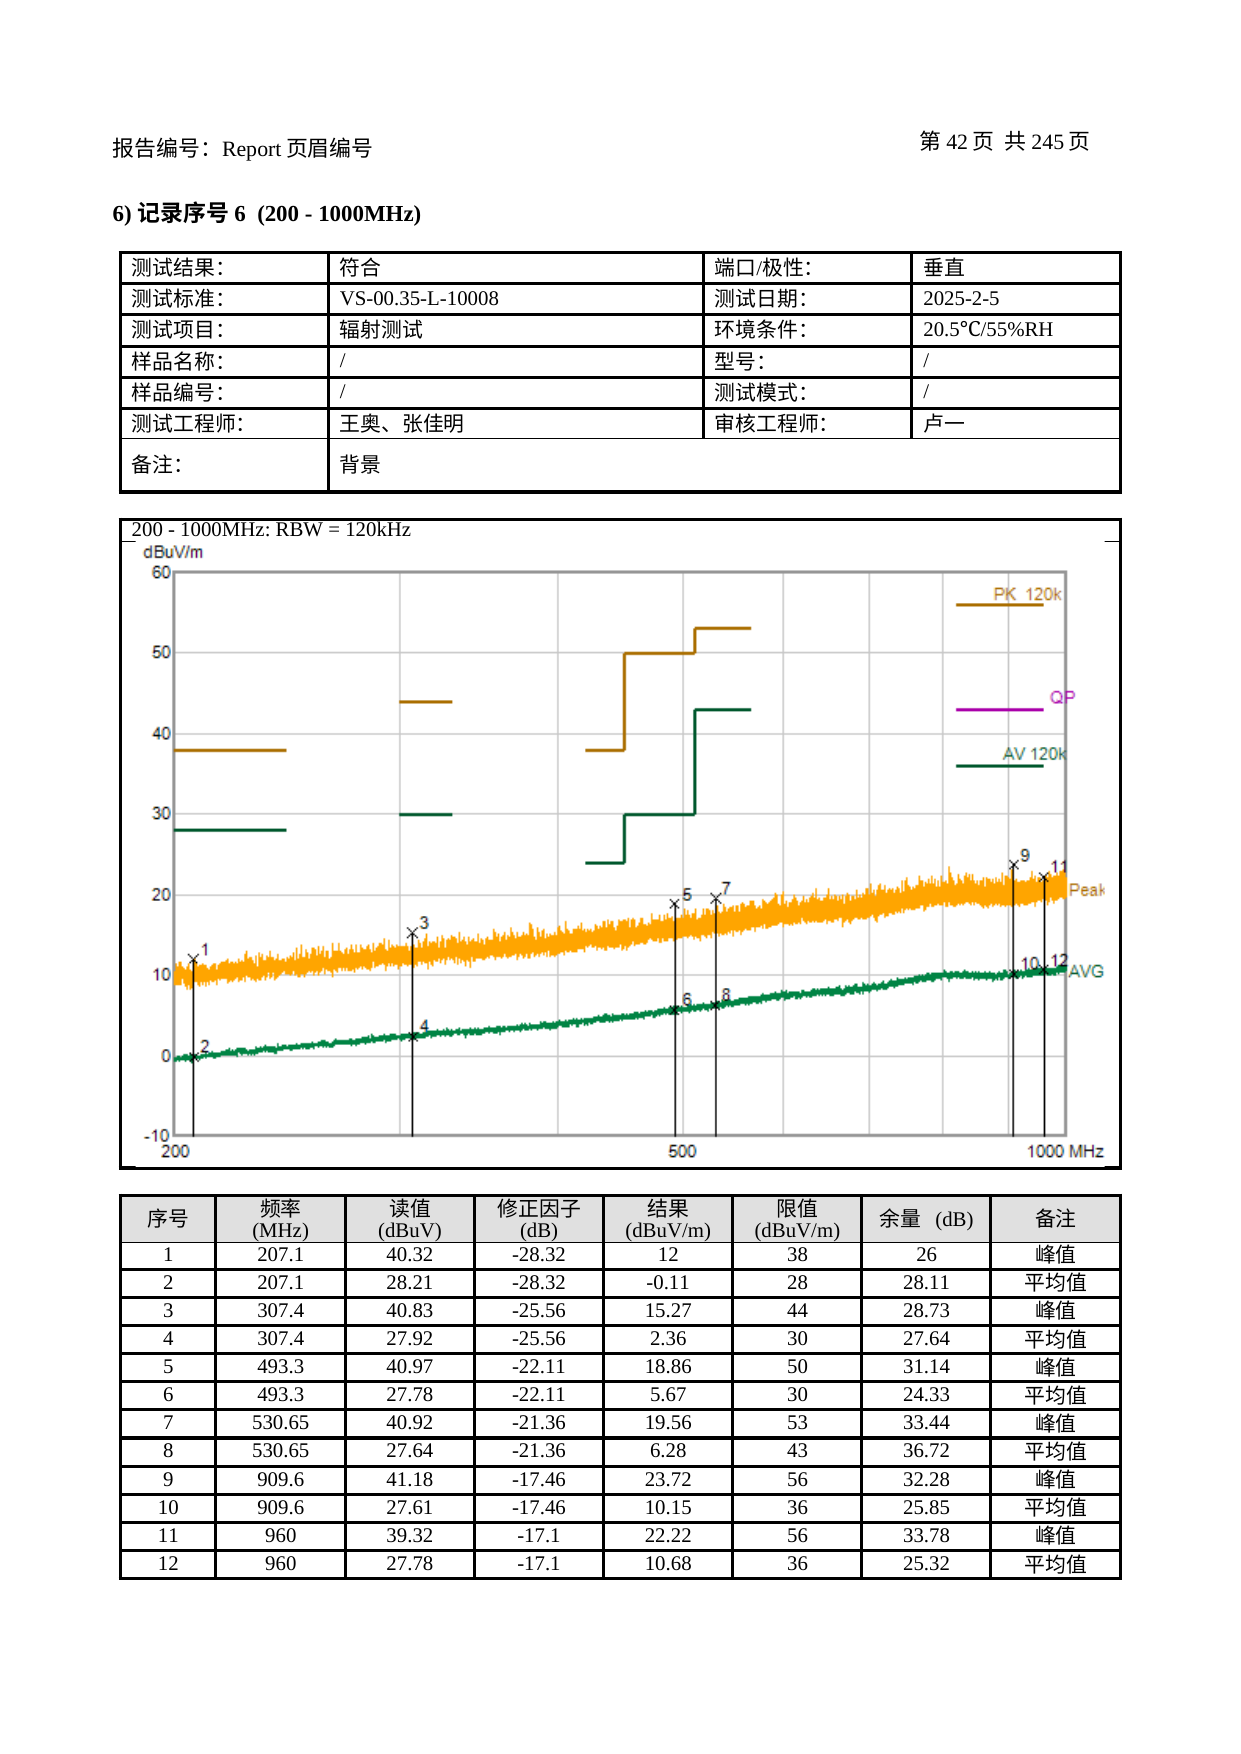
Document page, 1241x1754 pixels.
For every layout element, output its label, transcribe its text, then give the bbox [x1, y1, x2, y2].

table_cell / [913, 379, 1119, 407]
table_header 符合 [330, 254, 702, 282]
table_cell 平均值 [992, 1327, 1119, 1352]
picture [135, 541, 1105, 1167]
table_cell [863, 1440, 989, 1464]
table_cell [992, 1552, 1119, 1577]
table_cell [1105, 542, 1119, 1166]
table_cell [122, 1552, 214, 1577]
table_header 垂直 [913, 254, 1119, 282]
table_cell 38 [734, 1243, 860, 1268]
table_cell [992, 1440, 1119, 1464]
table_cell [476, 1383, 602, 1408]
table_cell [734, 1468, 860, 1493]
table_header 结果 (dBuV/m) [605, 1197, 731, 1242]
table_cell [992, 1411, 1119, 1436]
table_cell 峰值 [992, 1243, 1119, 1268]
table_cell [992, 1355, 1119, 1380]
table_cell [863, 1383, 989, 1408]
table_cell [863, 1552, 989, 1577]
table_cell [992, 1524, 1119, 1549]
table_cell 493.3 [217, 1355, 344, 1380]
table_header 限值 (dBuV/m) [734, 1197, 860, 1242]
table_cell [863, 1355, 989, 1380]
text 6) 记录序号 6 (200 - 1000MHz) [112, 199, 1128, 227]
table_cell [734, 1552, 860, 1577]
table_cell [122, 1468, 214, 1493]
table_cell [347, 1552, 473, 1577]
table_cell / [330, 348, 702, 376]
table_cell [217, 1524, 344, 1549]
table_header 读值 (dBuV) [347, 1197, 473, 1242]
table_header 备注 [992, 1197, 1119, 1242]
table_cell -0.11 [605, 1271, 731, 1296]
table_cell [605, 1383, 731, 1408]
table_cell 207.1 [217, 1243, 344, 1268]
table_cell 207.1 [217, 1271, 344, 1296]
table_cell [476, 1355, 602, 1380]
table_cell 307.4 [217, 1299, 344, 1324]
table_cell 测试项目： [122, 316, 327, 344]
table_cell 30 [734, 1327, 860, 1352]
table_cell 样品名称： [122, 348, 327, 376]
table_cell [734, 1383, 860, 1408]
table_cell 峰值 [992, 1299, 1119, 1324]
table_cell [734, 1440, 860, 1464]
table_header 频率 (MHz) [217, 1197, 344, 1242]
table_cell -25.56 [476, 1299, 602, 1324]
table_cell 28.21 [347, 1271, 473, 1296]
table_cell 样品编号： [122, 379, 327, 407]
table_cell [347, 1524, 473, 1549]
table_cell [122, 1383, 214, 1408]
table_cell / [913, 348, 1119, 376]
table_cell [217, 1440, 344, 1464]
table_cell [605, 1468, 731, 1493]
table_cell -25.56 [476, 1327, 602, 1352]
table_header 200 - 1000MHz: RBW = 120kHz [122, 521, 1119, 541]
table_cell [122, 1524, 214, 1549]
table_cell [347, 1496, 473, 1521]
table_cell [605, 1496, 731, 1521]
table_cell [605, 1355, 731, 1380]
table_cell 40.83 [347, 1299, 473, 1324]
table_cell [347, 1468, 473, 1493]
table_header 修正因子(dB) [476, 1197, 602, 1242]
table_cell 测试日期： [705, 285, 910, 313]
table_cell 28 [734, 1271, 860, 1296]
table_cell 测试标准： [122, 285, 327, 313]
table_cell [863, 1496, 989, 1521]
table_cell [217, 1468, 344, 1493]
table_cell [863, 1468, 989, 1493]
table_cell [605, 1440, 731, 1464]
table_cell 测试模式： [705, 379, 910, 407]
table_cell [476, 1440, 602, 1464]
table_cell 2025-2-5 [913, 285, 1119, 313]
table_cell 307.4 [217, 1327, 344, 1352]
table_cell -28.32 [476, 1243, 602, 1268]
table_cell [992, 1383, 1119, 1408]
table_cell 27.92 [347, 1327, 473, 1352]
table_cell 4 [122, 1327, 214, 1352]
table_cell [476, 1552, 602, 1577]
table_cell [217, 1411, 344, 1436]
table_cell 12 [605, 1243, 731, 1268]
table_cell 王奥、张佳明 [330, 410, 702, 438]
table_cell 27.64 [863, 1327, 989, 1352]
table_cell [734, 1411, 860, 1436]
table_header 余量 (dB) [863, 1197, 989, 1242]
table_cell 44 [734, 1299, 860, 1324]
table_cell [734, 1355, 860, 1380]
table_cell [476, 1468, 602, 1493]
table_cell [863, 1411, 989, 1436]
table_header 序号 [122, 1197, 214, 1242]
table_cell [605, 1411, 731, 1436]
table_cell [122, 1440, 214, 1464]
table_cell 5 [122, 1355, 214, 1380]
table_header 测试结果： [122, 254, 327, 282]
table_cell 40.32 [347, 1243, 473, 1268]
table_cell 28.11 [863, 1271, 989, 1296]
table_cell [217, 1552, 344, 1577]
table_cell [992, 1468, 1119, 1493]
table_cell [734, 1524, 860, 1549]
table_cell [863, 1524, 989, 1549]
table_cell 28.73 [863, 1299, 989, 1324]
table_cell VS-00.35-L-10008 [330, 285, 702, 313]
table_cell 卢一 [913, 410, 1119, 438]
table_cell 15.27 [605, 1299, 731, 1324]
table_cell -28.32 [476, 1271, 602, 1296]
table_cell 型号： [705, 348, 910, 376]
table_cell 2.36 [605, 1327, 731, 1352]
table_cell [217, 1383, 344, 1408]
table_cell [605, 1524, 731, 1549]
table_cell 2 [122, 1271, 214, 1296]
table_cell 40.97 [347, 1355, 473, 1380]
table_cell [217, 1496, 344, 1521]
table_header 端口/极性： [705, 254, 910, 282]
table_cell / [330, 379, 702, 407]
table_cell 辐射测试 [330, 316, 702, 344]
table_cell 3 [122, 1299, 214, 1324]
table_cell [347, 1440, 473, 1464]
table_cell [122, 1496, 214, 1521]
table_cell 背景 [330, 439, 1119, 490]
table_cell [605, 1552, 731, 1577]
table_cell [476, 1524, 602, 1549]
table_cell 26 [863, 1243, 989, 1268]
table_cell 平均值 [992, 1271, 1119, 1296]
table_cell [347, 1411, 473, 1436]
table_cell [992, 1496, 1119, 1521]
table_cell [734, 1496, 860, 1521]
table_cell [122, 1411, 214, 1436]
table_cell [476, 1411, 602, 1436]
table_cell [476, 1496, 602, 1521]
table_cell 环境条件： [705, 316, 910, 344]
table_cell 备注： [122, 439, 327, 490]
table_cell 20.5℃/55%RH [913, 316, 1119, 344]
table_cell 测试工程师： [122, 410, 327, 438]
table_cell 1 [122, 1243, 214, 1268]
table_cell 审核工程师： [705, 410, 910, 438]
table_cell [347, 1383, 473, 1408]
table_cell [122, 542, 135, 1166]
